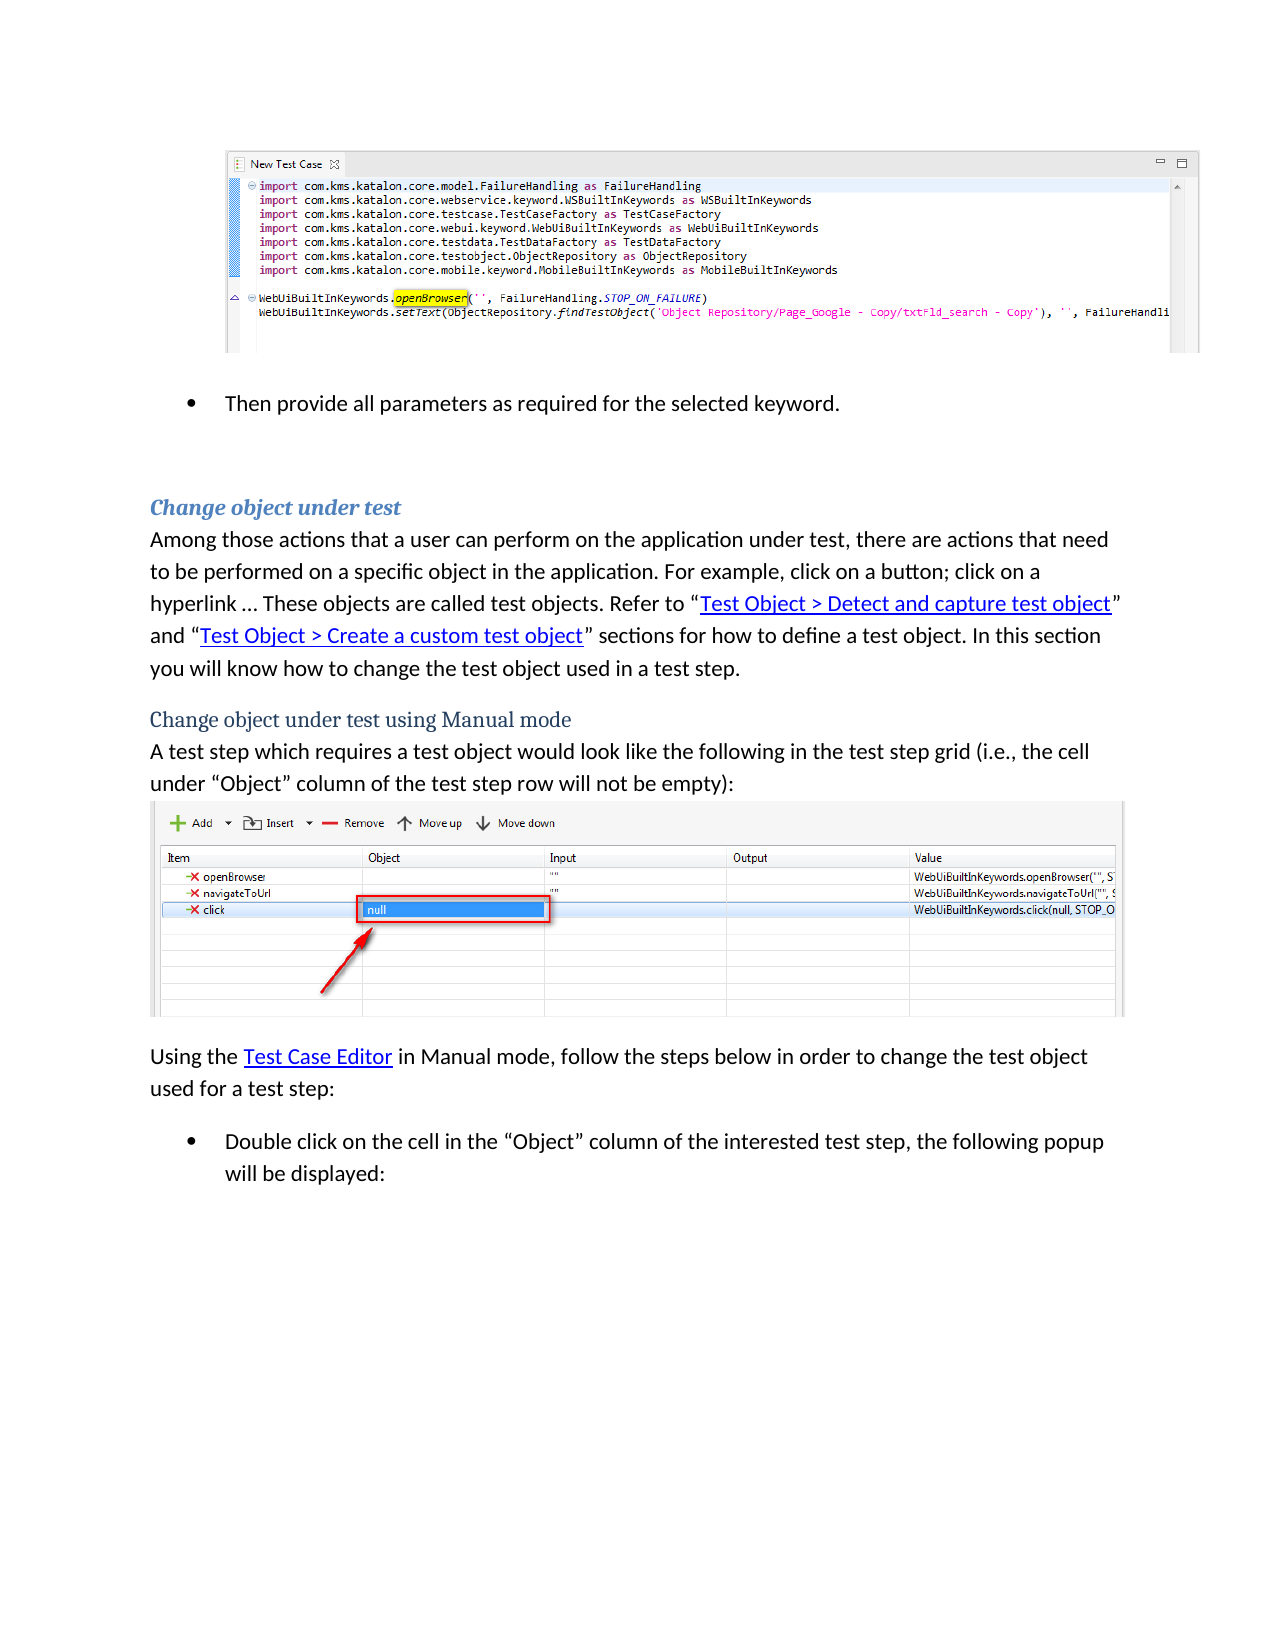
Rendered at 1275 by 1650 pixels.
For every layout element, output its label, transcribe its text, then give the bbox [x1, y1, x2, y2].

text Among those actions that a user can perform on the application under test, there are actions that need to be performed on a specific object in the application. For example, click on a button; click on a hyperlink … These objects are called test objects. Refer to “Test Object > Detect and capture test object” and “Test Object > Create a custom test object” sections for how to define a test object. In this section you will know how to change the test object used in a test step. [150, 525, 1125, 682]
subtitle Change object under test using Manual mode [150, 707, 1125, 733]
text Using the Test Case Editor in Manual mode, follow the steps below in order to change the test object used for a test step: [150, 1042, 1125, 1102]
list Double click on the cell in the “Object” column of the interested test step, the following popup will be displayed: [187, 1127, 1125, 1187]
text A test step which requires a test object would look like the following in the test step grid (i.e., the cell under “Object” column of the test step row will not be empty): [150, 737, 1125, 801]
picture [150, 801, 1125, 1017]
picture [225, 150, 1200, 353]
subtitle Change object under test [150, 495, 1125, 521]
list Then provide all parameters as required for the selected keyword. [187, 389, 1125, 417]
